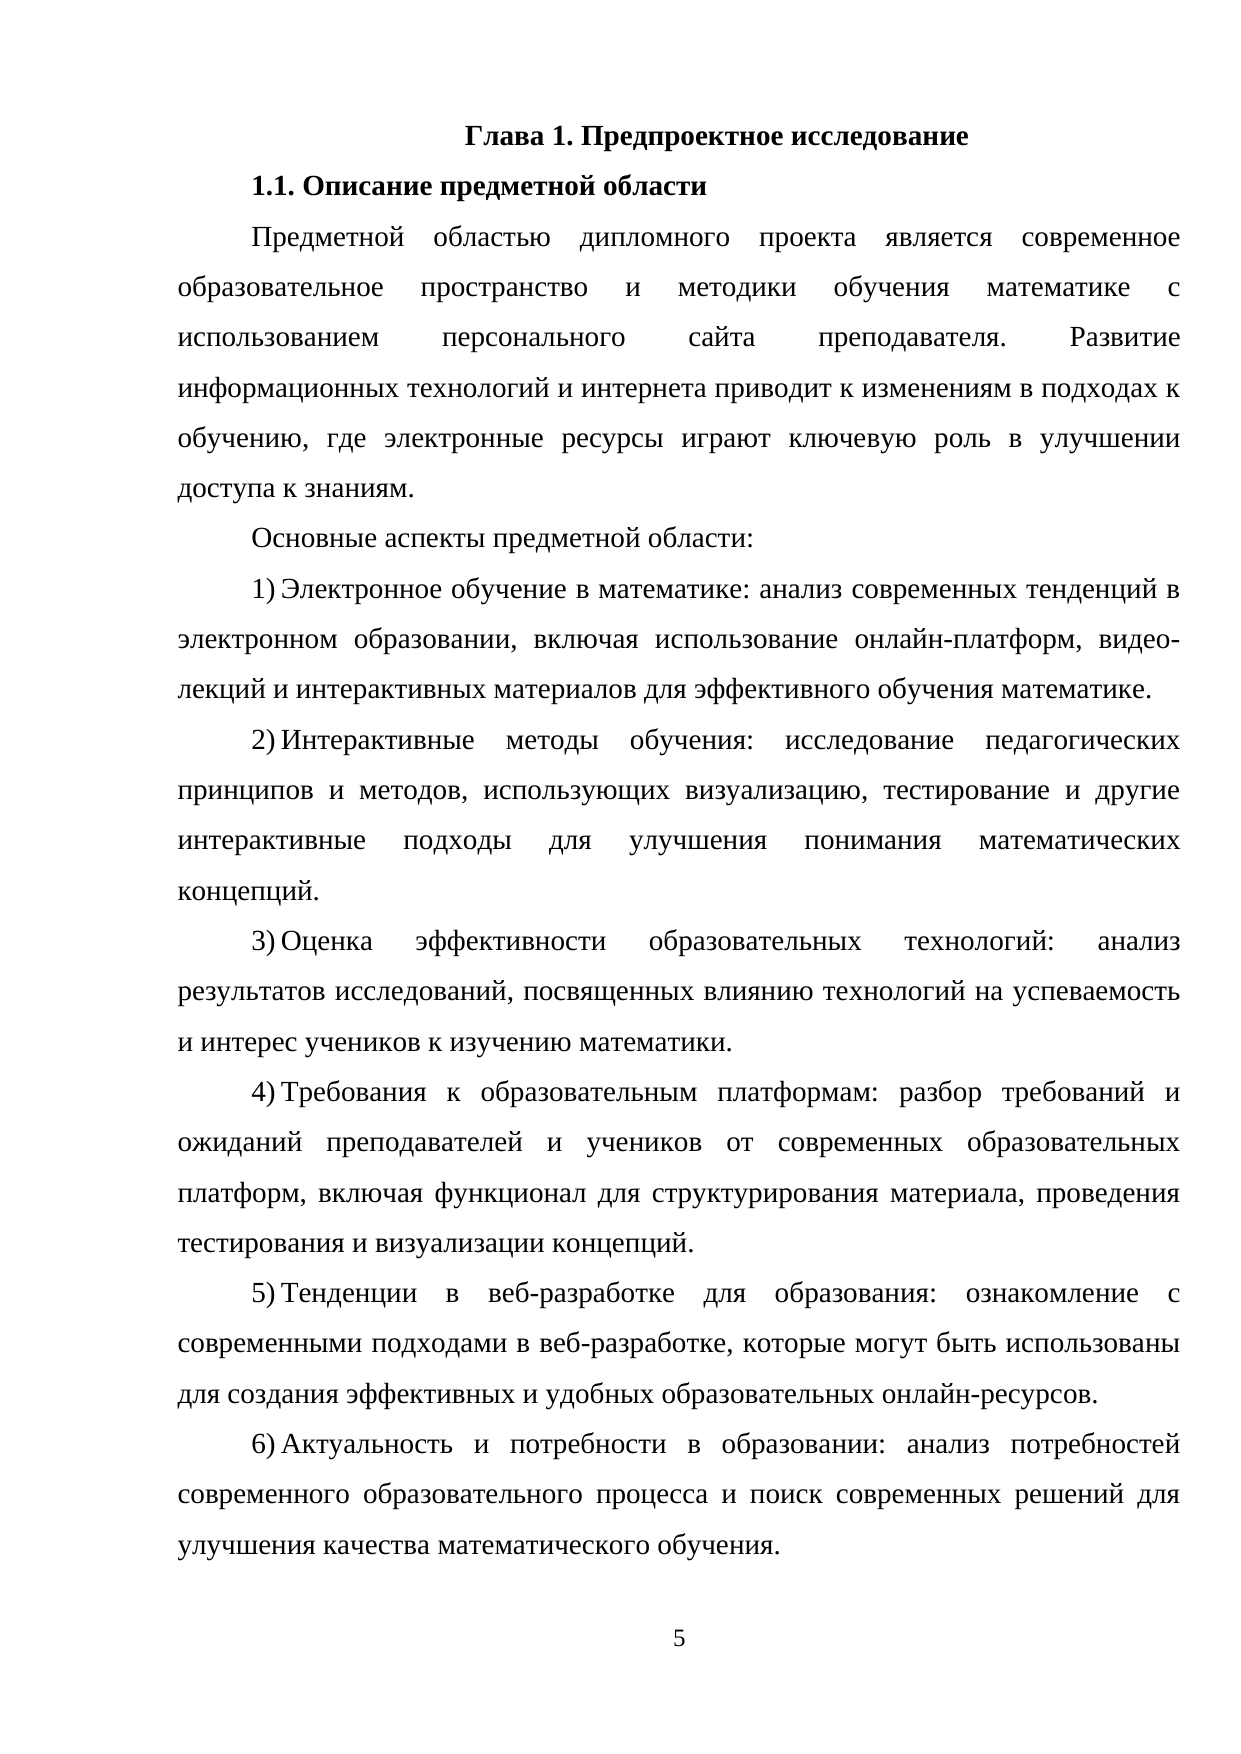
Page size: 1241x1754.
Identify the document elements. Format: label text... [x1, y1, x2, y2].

subtitle 1.1. Описание предметной области [177, 168, 1181, 202]
text Основные аспекты предметной области: [177, 521, 1181, 554]
list Интерактивные методы обучения: исследование педагогических принципов и методов, использующих визуализацию, тестирование и другие интерактивные подходы для улучшения понимания математических концепций. [177, 722, 1181, 906]
subtitle Глава 1. Предпроектное исследование [177, 118, 1181, 152]
list Требования к образовательным платформам: разбор требований и ожиданий преподавателей и учеников от современных образовательных платформ, включая функционал для структурирования материала, проведения тестирования и визуализации концепций. [177, 1074, 1181, 1258]
list Электронное обучение в математике: анализ современных тенденций в электронном образовании, включая использование онлайн-платформ, видео-лекций и интерактивных материалов для эффективного обучения математике. [177, 571, 1181, 705]
list Тенденции в веб-разработке для образования: ознакомление с современными подходами в веб-разработке, которые могут быть использованы для создания эффективных и удобных образовательных онлайн-ресурсов. [177, 1275, 1181, 1409]
list Актуальность и потребности в образовании: анализ потребностей современного образовательного процесса и поиск современных решений для улучшения качества математического обучения. [177, 1426, 1181, 1560]
text Предметной областью дипломного проекта является современное образовательное пространство и методики обучения математике с использованием персонального сайта преподавателя. Развитие информационных технологий и интернета приводит к изменениям в подходах к обучению, где электронные ресурсы играют ключевую роль в улучшении доступа к знаниям. [177, 219, 1181, 504]
list Оценка эффективности образовательных технологий: анализ результатов исследований, посвященных влиянию технологий на успеваемость и интерес учеников к изучению математики. [177, 923, 1181, 1057]
